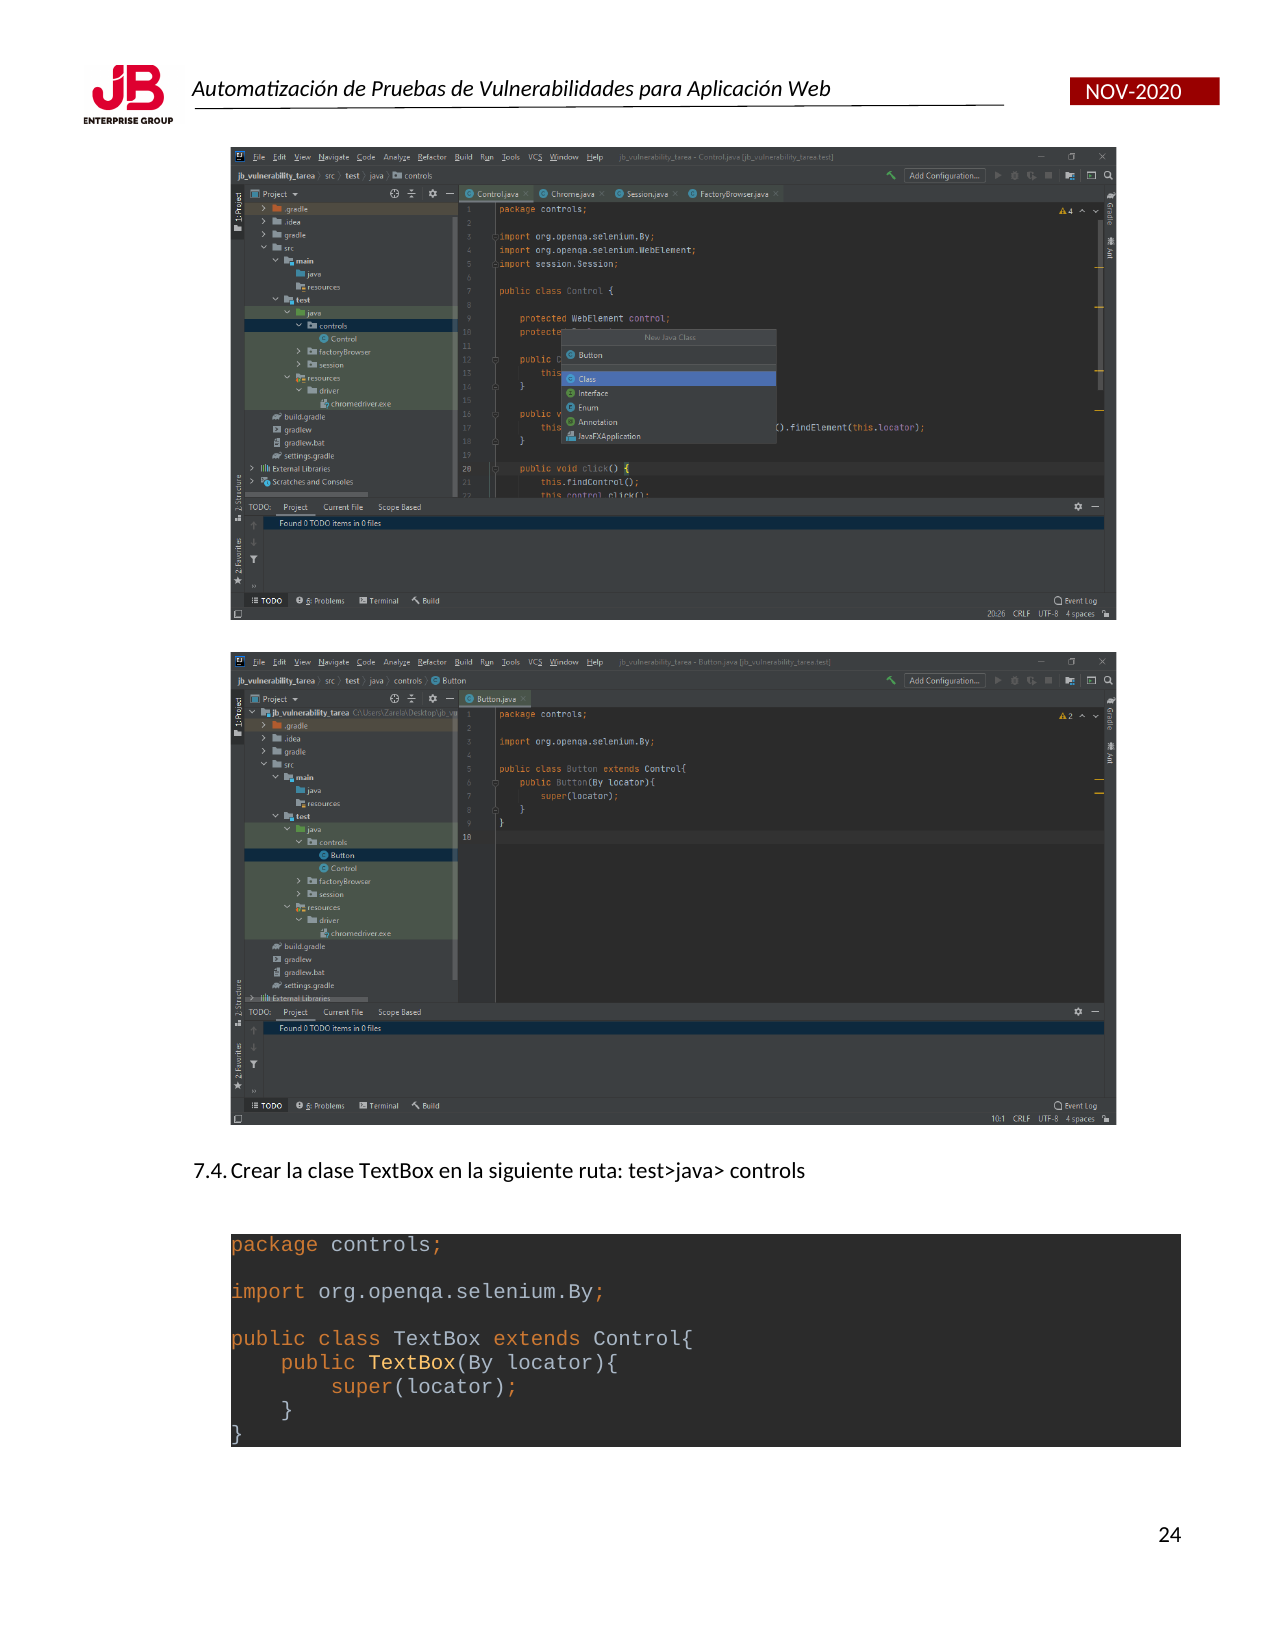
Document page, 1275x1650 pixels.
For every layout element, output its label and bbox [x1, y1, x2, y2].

picture [230, 652, 1117, 1125]
picture [230, 147, 1117, 620]
picture [83, 65, 186, 124]
